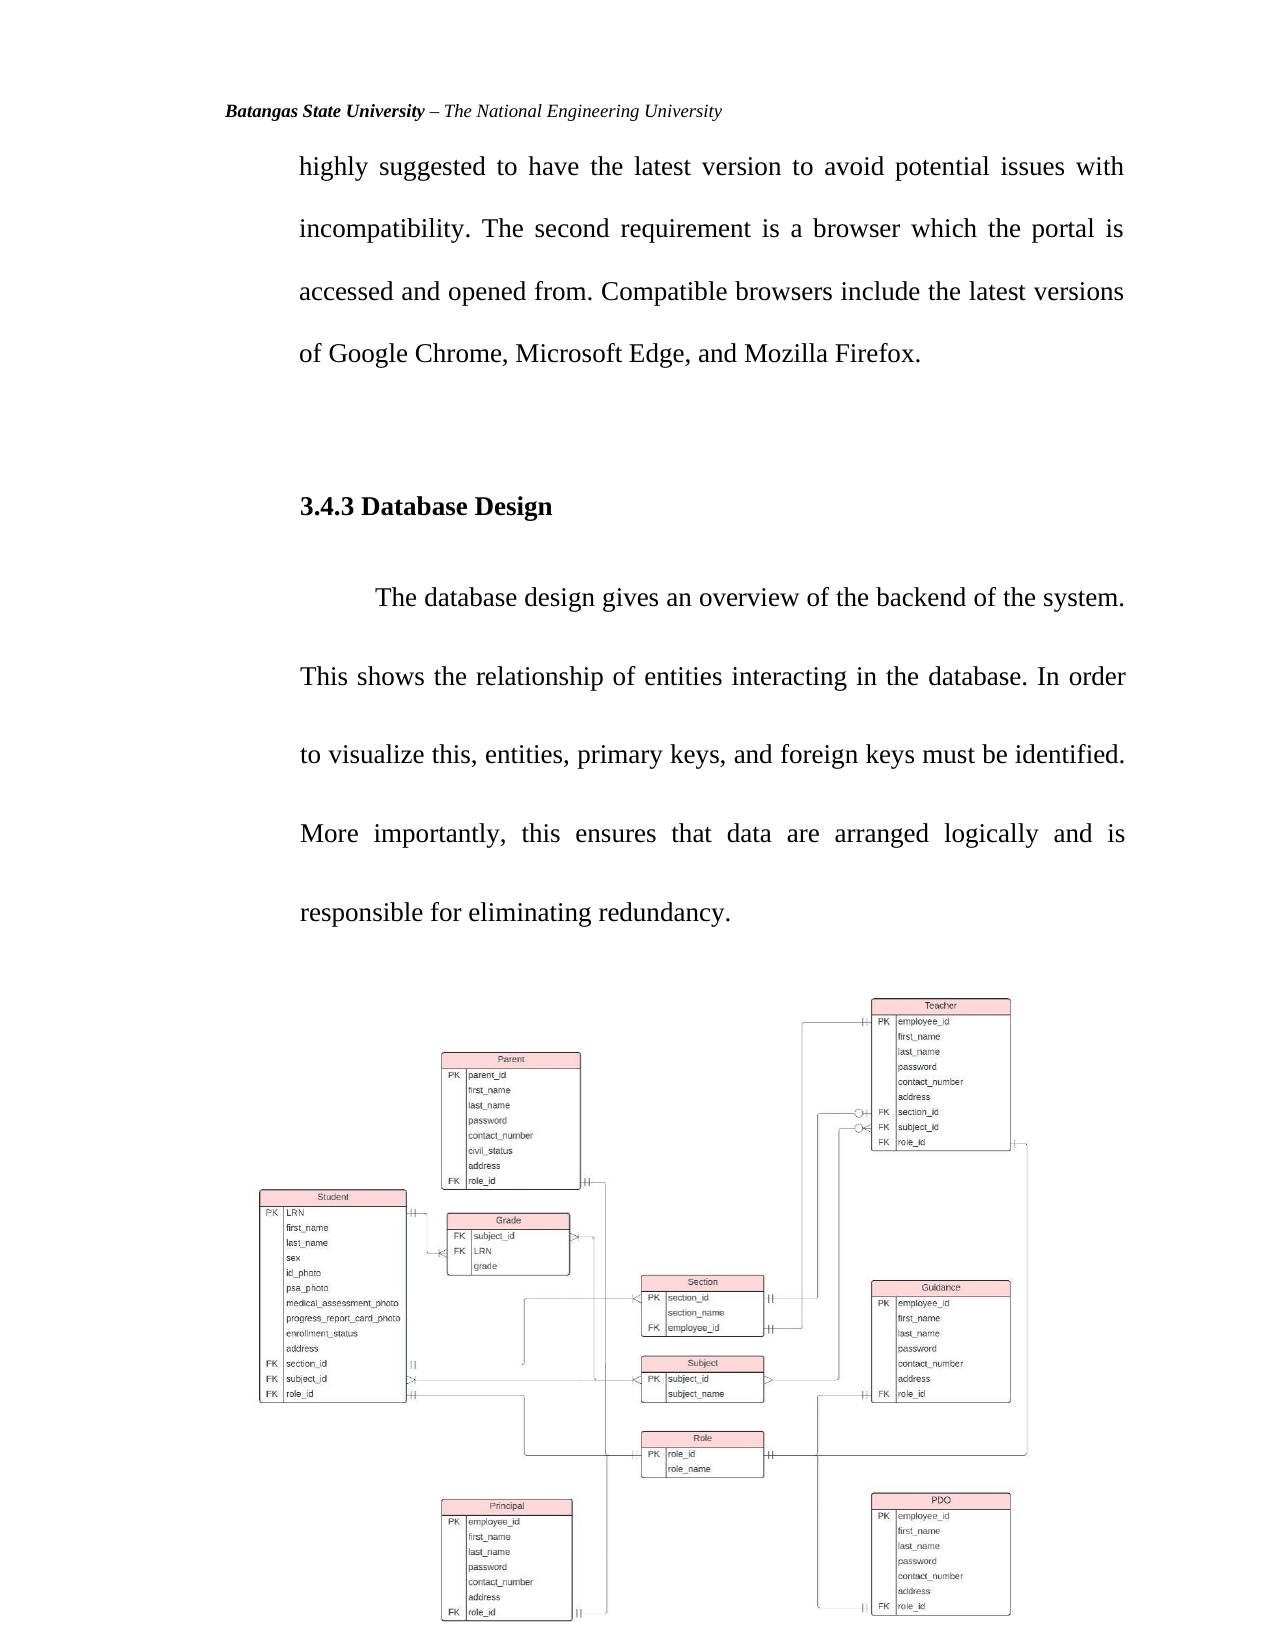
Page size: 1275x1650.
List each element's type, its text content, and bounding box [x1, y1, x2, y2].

picture [243, 982, 1043, 1637]
subtitle 3.4.3 Database Design [225, 490, 1127, 522]
text The database design gives an overview of the backend of the system. This shows the relationship of entities interacting in the database. In order to visualize this, entities, primary keys, and foreign keys must be identified. More importantly, this ensures that data are arranged logically and is responsible for eliminating redundancy. [300, 581, 1127, 927]
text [299, 150, 1125, 368]
